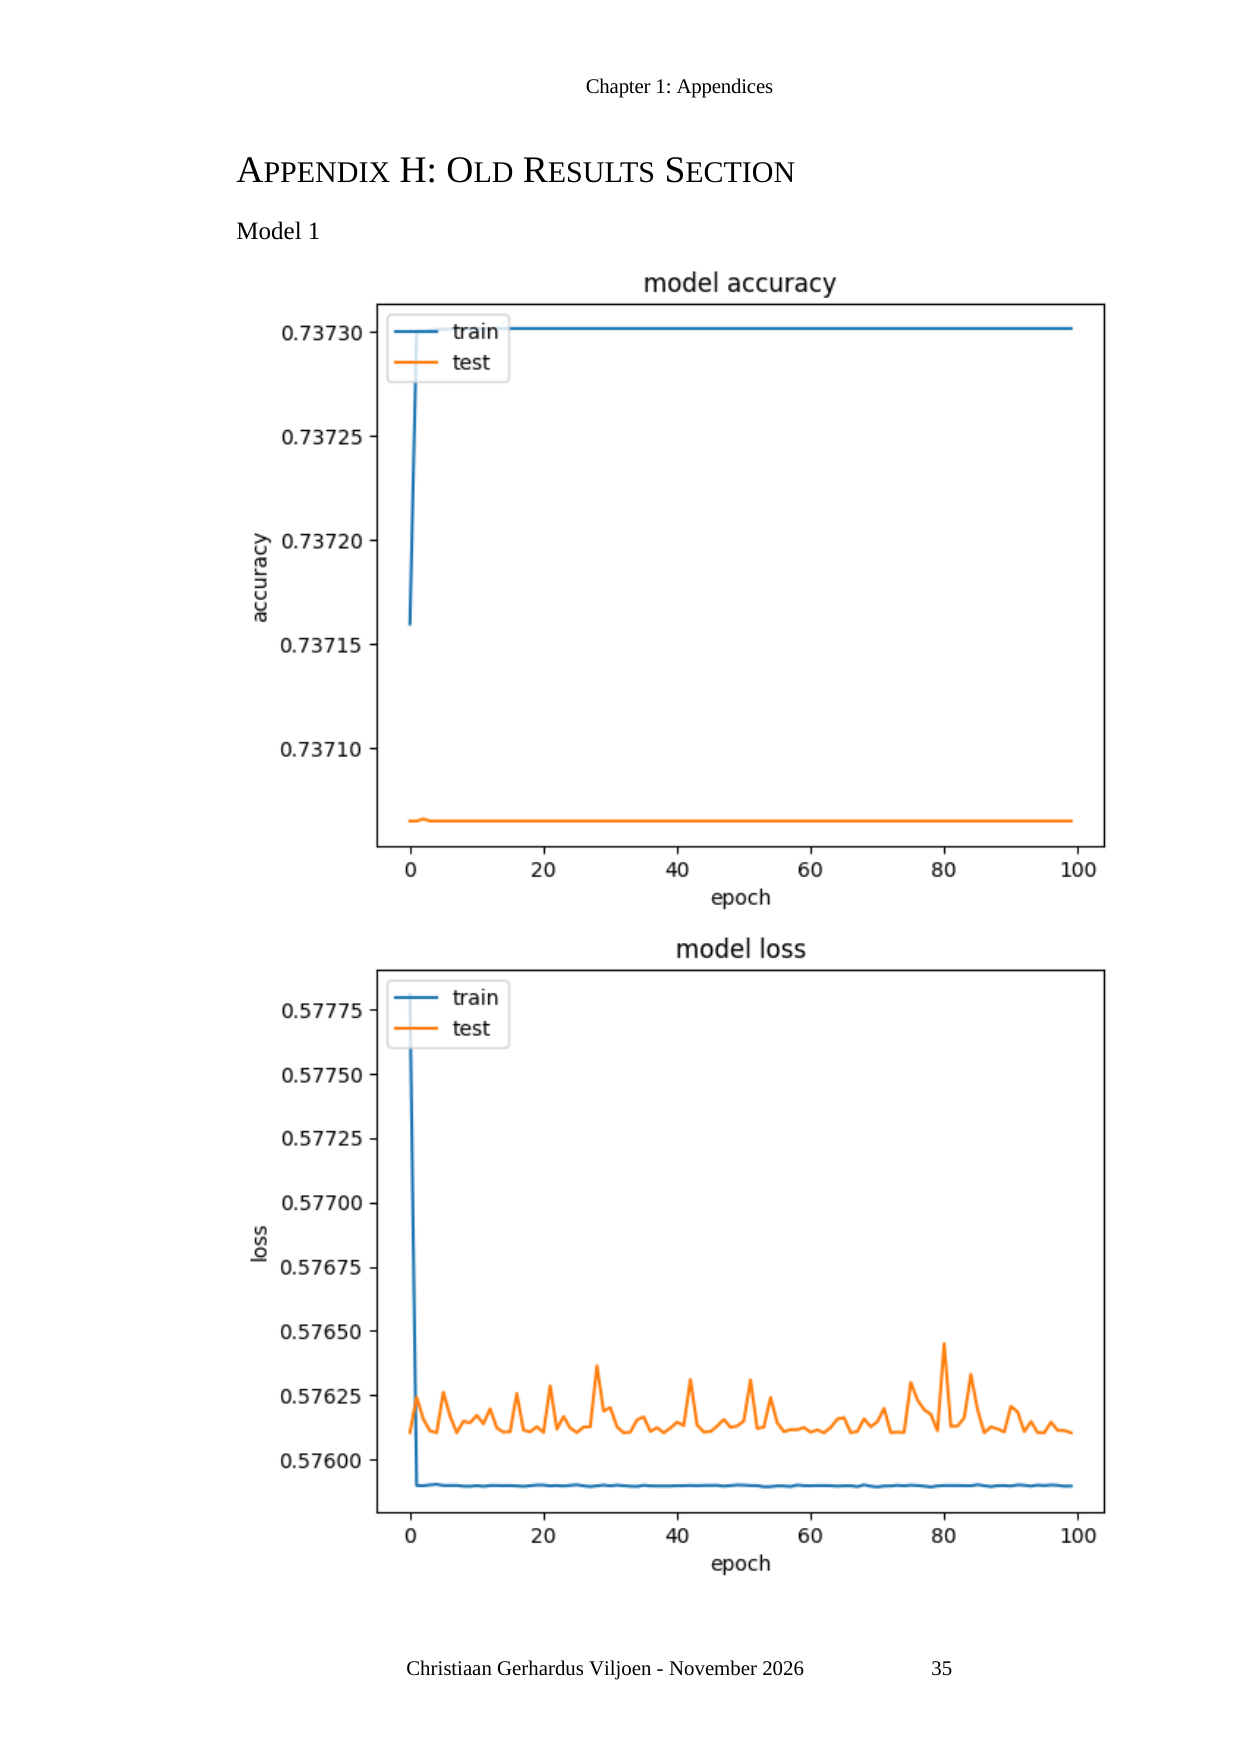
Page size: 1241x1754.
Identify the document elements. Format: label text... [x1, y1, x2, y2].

picture [236, 257, 1123, 1590]
subtitle Model 1 [236, 216, 1122, 245]
subtitle Appendix H: Old Results Section [236, 148, 1122, 191]
